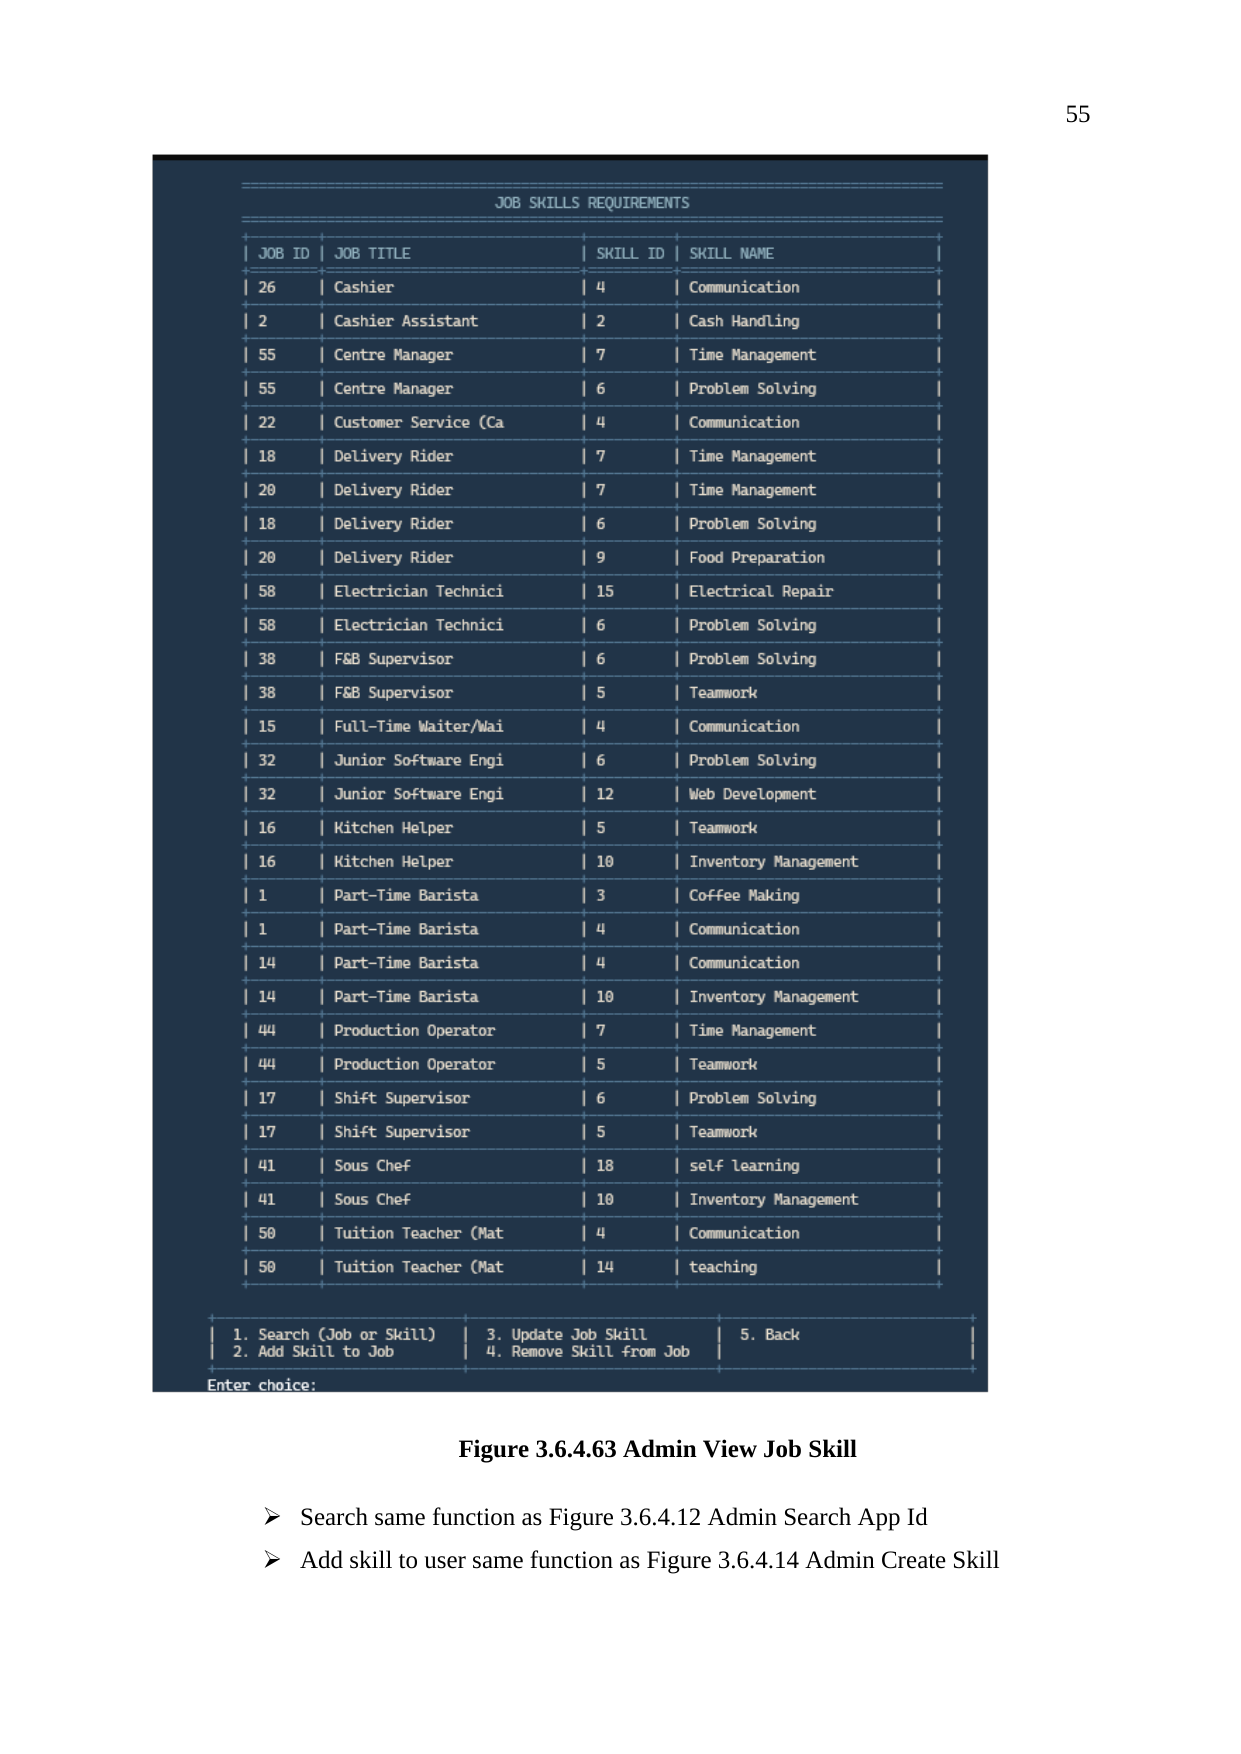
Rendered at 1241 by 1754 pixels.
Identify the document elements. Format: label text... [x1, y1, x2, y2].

picture [150, 152, 990, 1395]
list Add skill to user same function as Figure 3.6.4.14 Admin Create Skill [262, 1546, 1090, 1574]
list Search same function as Figure 3.6.4.12 Admin Search App Id [262, 1502, 1090, 1531]
